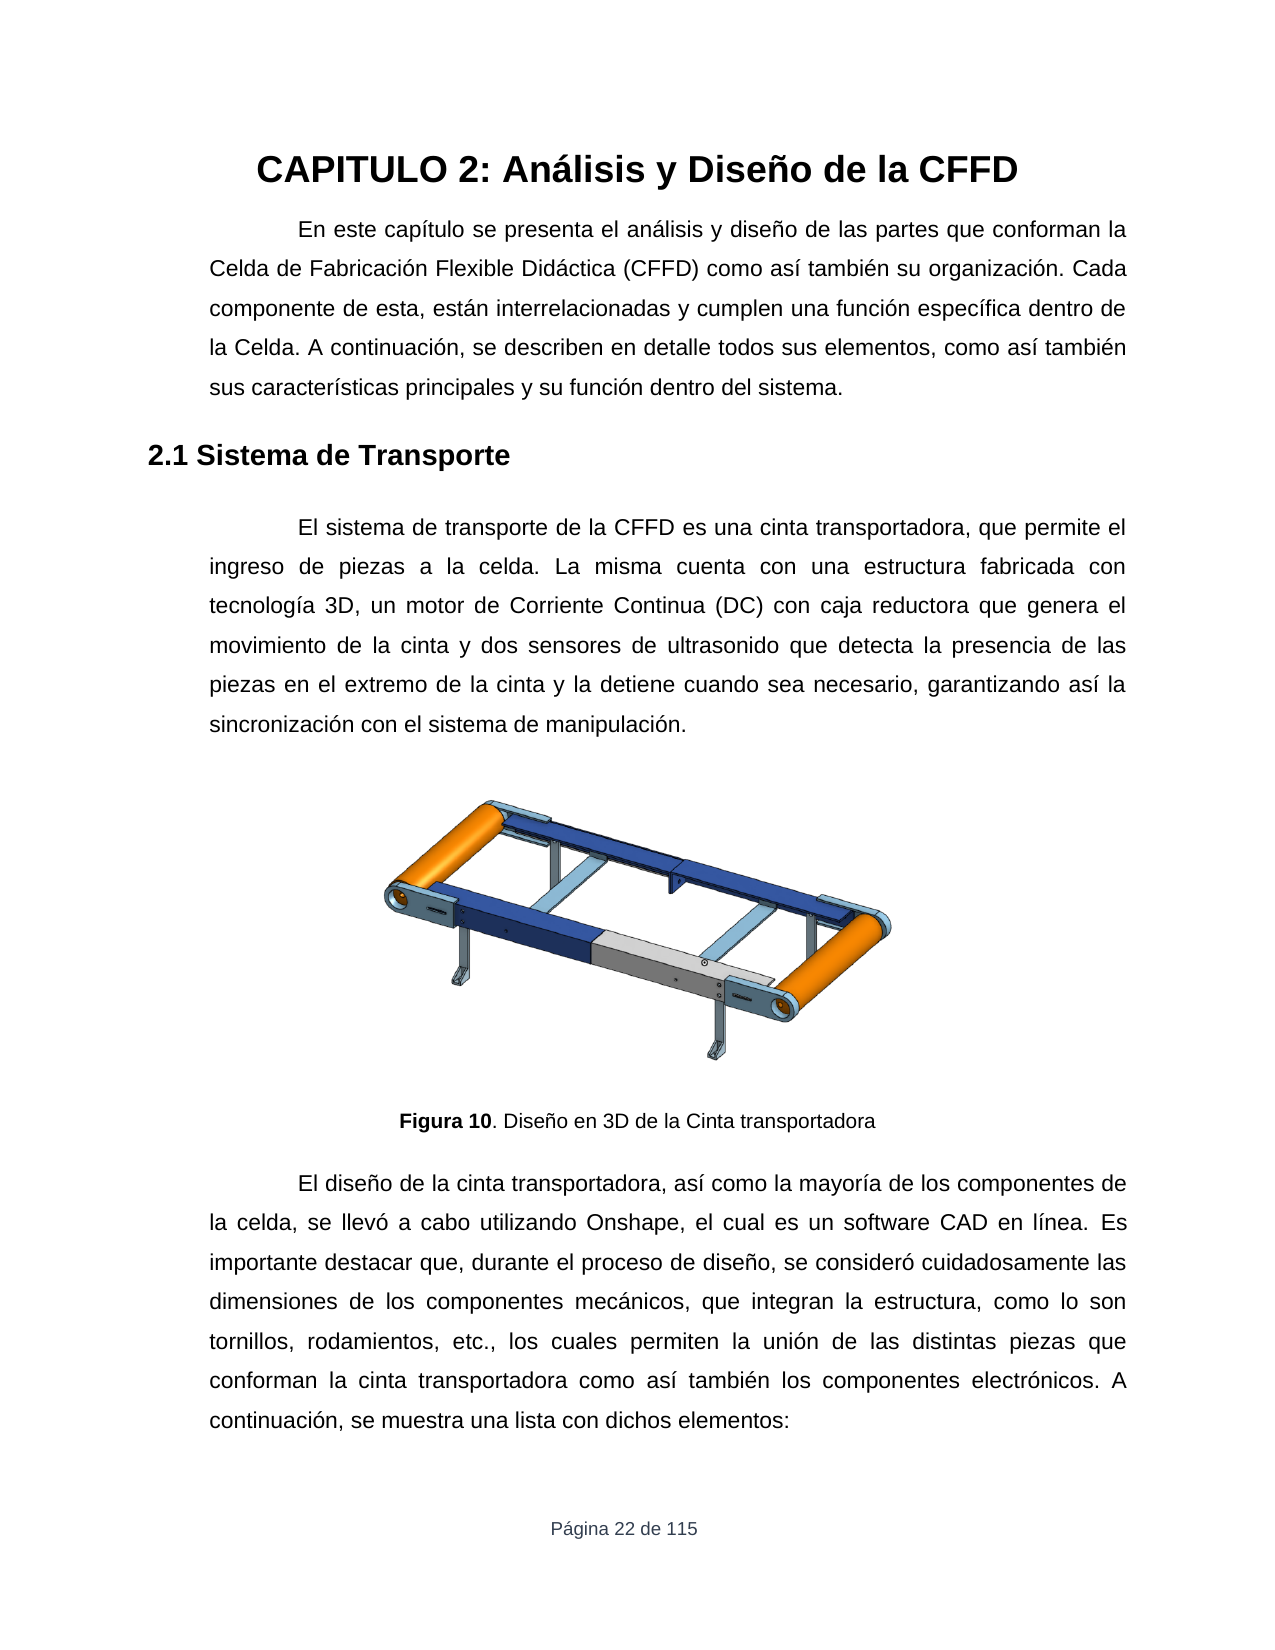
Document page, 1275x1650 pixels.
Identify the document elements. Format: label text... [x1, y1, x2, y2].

text En este capítulo se presenta el análisis y diseño de las partes que conforman la Celda de Fabricación Flexible Didáctica (CFFD) como así también su organización. Cada componente de esta, están interrelacionadas y cumplen una función específica dentro de la Celda. A continuación, se describen en detalle todos sus elementos, como así también sus características principales y su función dentro del sistema. [209, 216, 1127, 400]
text El diseño de la cinta transportadora, así como la mayoría de los componentes de la celda, se llevó a cabo utilizando Onshape, el cual es un software CAD en línea. Es importante destacar que, durante el proceso de diseño, se consideró cuidadosamente las dimensiones de los componentes mecánicos, que integran la estructura, como lo son tornillos, rodamientos, etc., los cuales permiten la unión de las distintas piezas que conforman la cinta transportadora como así también los componentes electrónicos. A continuación, se muestra una lista con dichos elementos: [209, 1170, 1127, 1433]
text Figura 10. Diseño en 3D de la Cinta transportadora [148, 1109, 1127, 1133]
text 2.1 Sistema de Transporte [148, 438, 1127, 472]
picture [379, 775, 896, 1071]
text CAPITULO 2: Análisis y Diseño de la CFFD [148, 148, 1127, 191]
text El sistema de transporte de la CFFD es una cinta transportadora, que permite el ingreso de piezas a la celda. La misma cuenta con una estructura fabricada con tecnología 3D, un motor de Corriente Continua (DC) con caja reductora que genera el movimiento de la cinta y dos sensores de ultrasonido que detecta la presencia de las piezas en el extremo de la cinta y la detiene cuando sea necesario, garantizando así la sincronización con el sistema de manipulación. [209, 513, 1127, 737]
